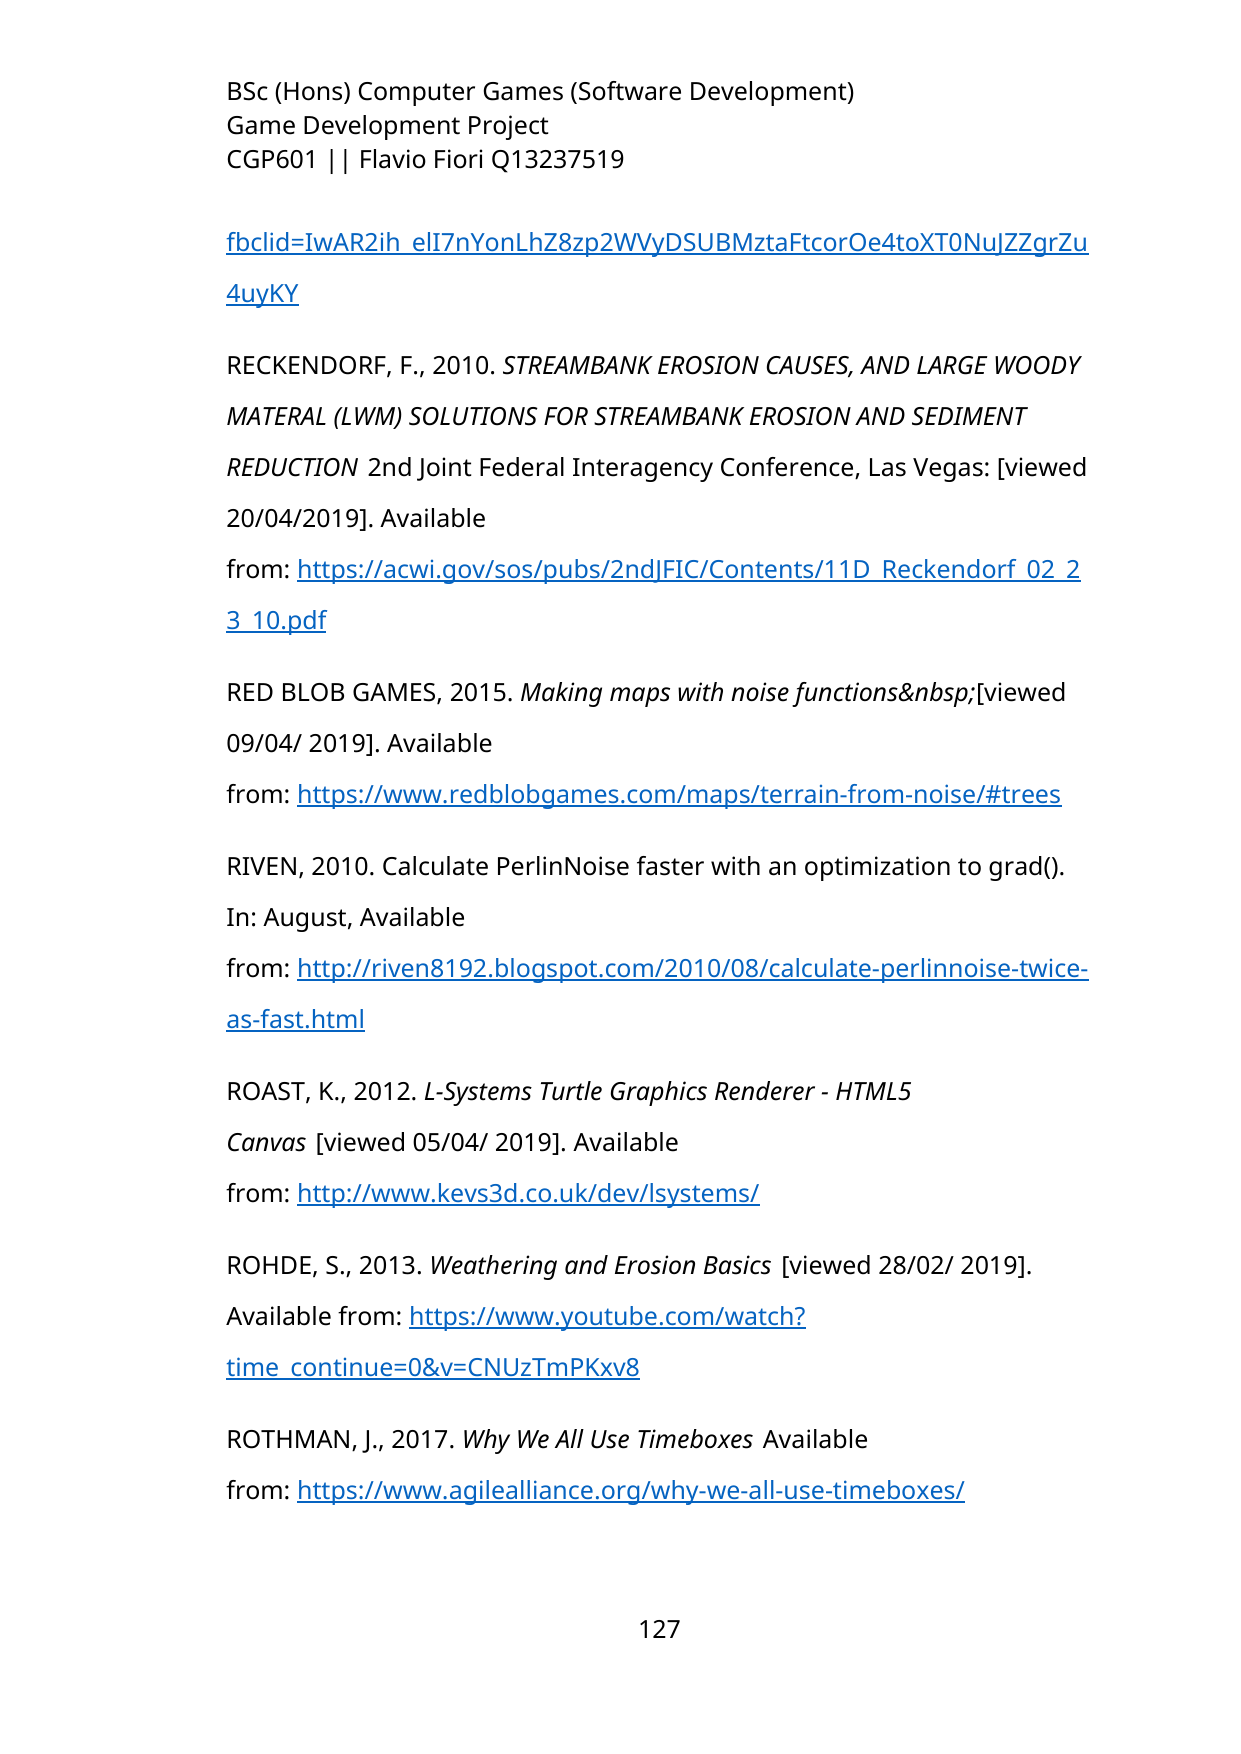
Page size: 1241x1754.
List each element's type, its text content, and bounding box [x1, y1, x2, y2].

text RED BLOB GAMES, 2015. Making maps with noise functions&nbsp;[viewed 09/04/ 2019]. Available from: https://www.redblobgames.com/maps/terrain-from-noise/#trees [226, 674, 1092, 811]
text RECKENDORF, F., 2010. STREAMBANK EROSION CAUSES, AND LARGE WOODY MATERAL (LWM) SOLUTIONS FOR STREAMBANK EROSION AND SEDIMENT REDUCTION 2nd Joint Federal Interagency Conference, Las Vegas: [viewed 20/04/2019]. Available from: https://acwi.gov/sos/pubs/2ndJFIC/Contents/11D_Reckendorf_02_23_10.pdf [226, 347, 1092, 637]
text ROHDE, S., 2013. Weathering and Erosion Basics [viewed 28/02/ 2019]. Available from: https://www.youtube.com/watch?time_continue=0&v=CNUzTmPKxv8 [226, 1247, 1092, 1383]
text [226, 224, 1092, 309]
text RIVEN, 2010. Calculate PerlinNoise faster with an optimization to grad(). In: August, Available from: http://riven8192.blogspot.com/2010/08/calculate-perlinnoise-twice-as-fast.html [226, 848, 1092, 1036]
text ROTHMAN, J., 2017. Why We All Use Timeboxes Available from: https://www.agilealliance.org/why-we-all-use-timeboxes/ [226, 1421, 1092, 1506]
text ROAST, K., 2012. L-Systems Turtle Graphics Renderer - HTML5 Canvas [viewed 05/04/ 2019]. Available from: http://www.kevs3d.co.uk/dev/lsystems/ [226, 1073, 1092, 1209]
